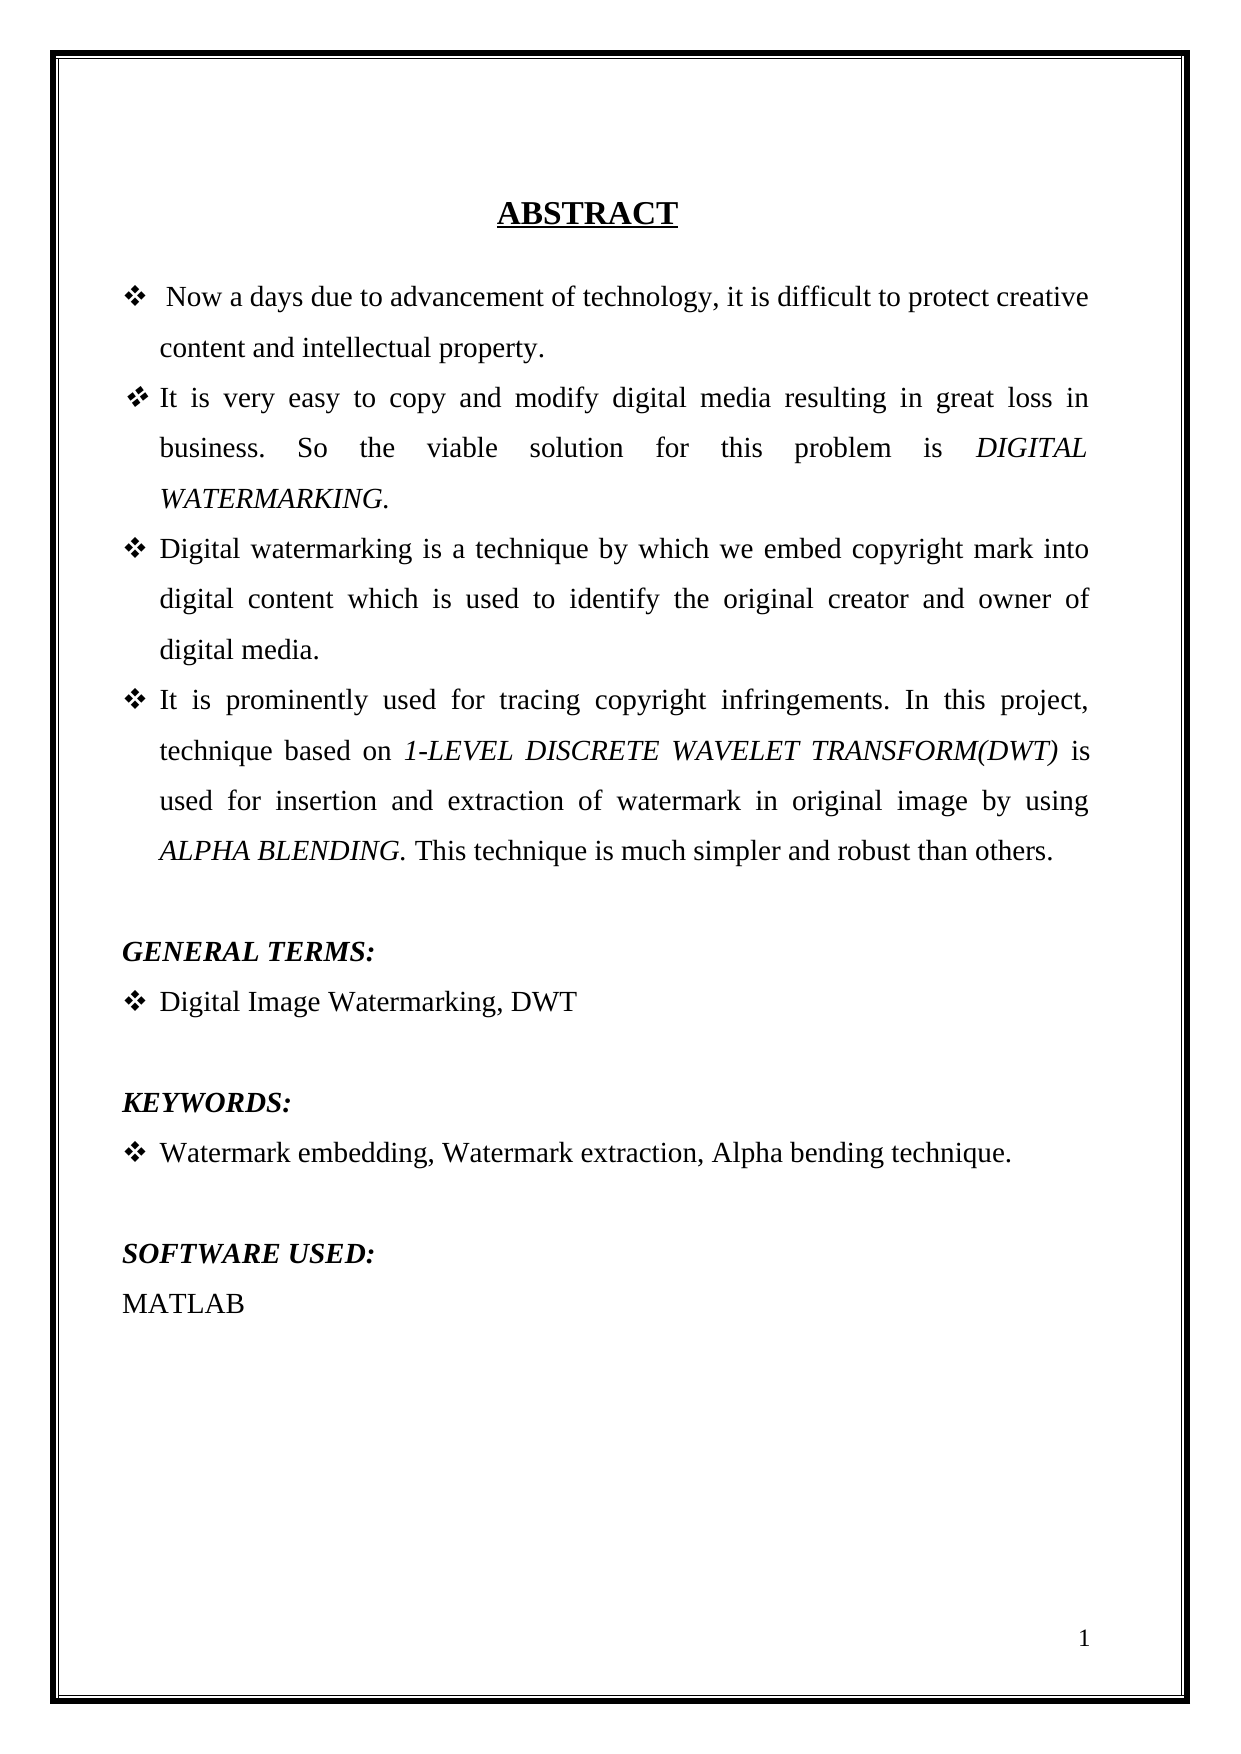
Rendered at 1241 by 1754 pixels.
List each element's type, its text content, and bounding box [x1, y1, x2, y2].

list Digital Image Watermarking, DWT [122, 984, 1090, 1018]
text ABSTRACT [84, 193, 1090, 231]
text KEYWORDS: [122, 1085, 1090, 1118]
list It is prominently used for tracing copyright infringements. In this project, technique based on 1-LEVEL DISCRETE WAVELET TRANSFORM(DWT) is used for insertion and extraction of watermark in original image by using ALPHA BLENDING. This technique is much simpler and robust than others. [122, 682, 1090, 867]
list Digital watermarking is a technique by which we embed copyright mark into digital content which is used to identify the original creator and owner of digital media. [122, 531, 1090, 665]
list Now a days due to advancement of technology, it is difficult to protect creative content and intellectual property. [122, 279, 1090, 363]
text MATLAB [122, 1286, 1090, 1320]
list Watermark embedding, Watermark extraction, Alpha bending technique. [122, 1135, 1090, 1169]
text GENERAL TERMS: [122, 934, 1090, 967]
list It is very easy to copy and modify digital media resulting in great loss in business. So the viable solution for this problem is DIGITAL WATERMARKING. [122, 380, 1090, 514]
text SOFTWARE USED: [122, 1236, 1090, 1269]
